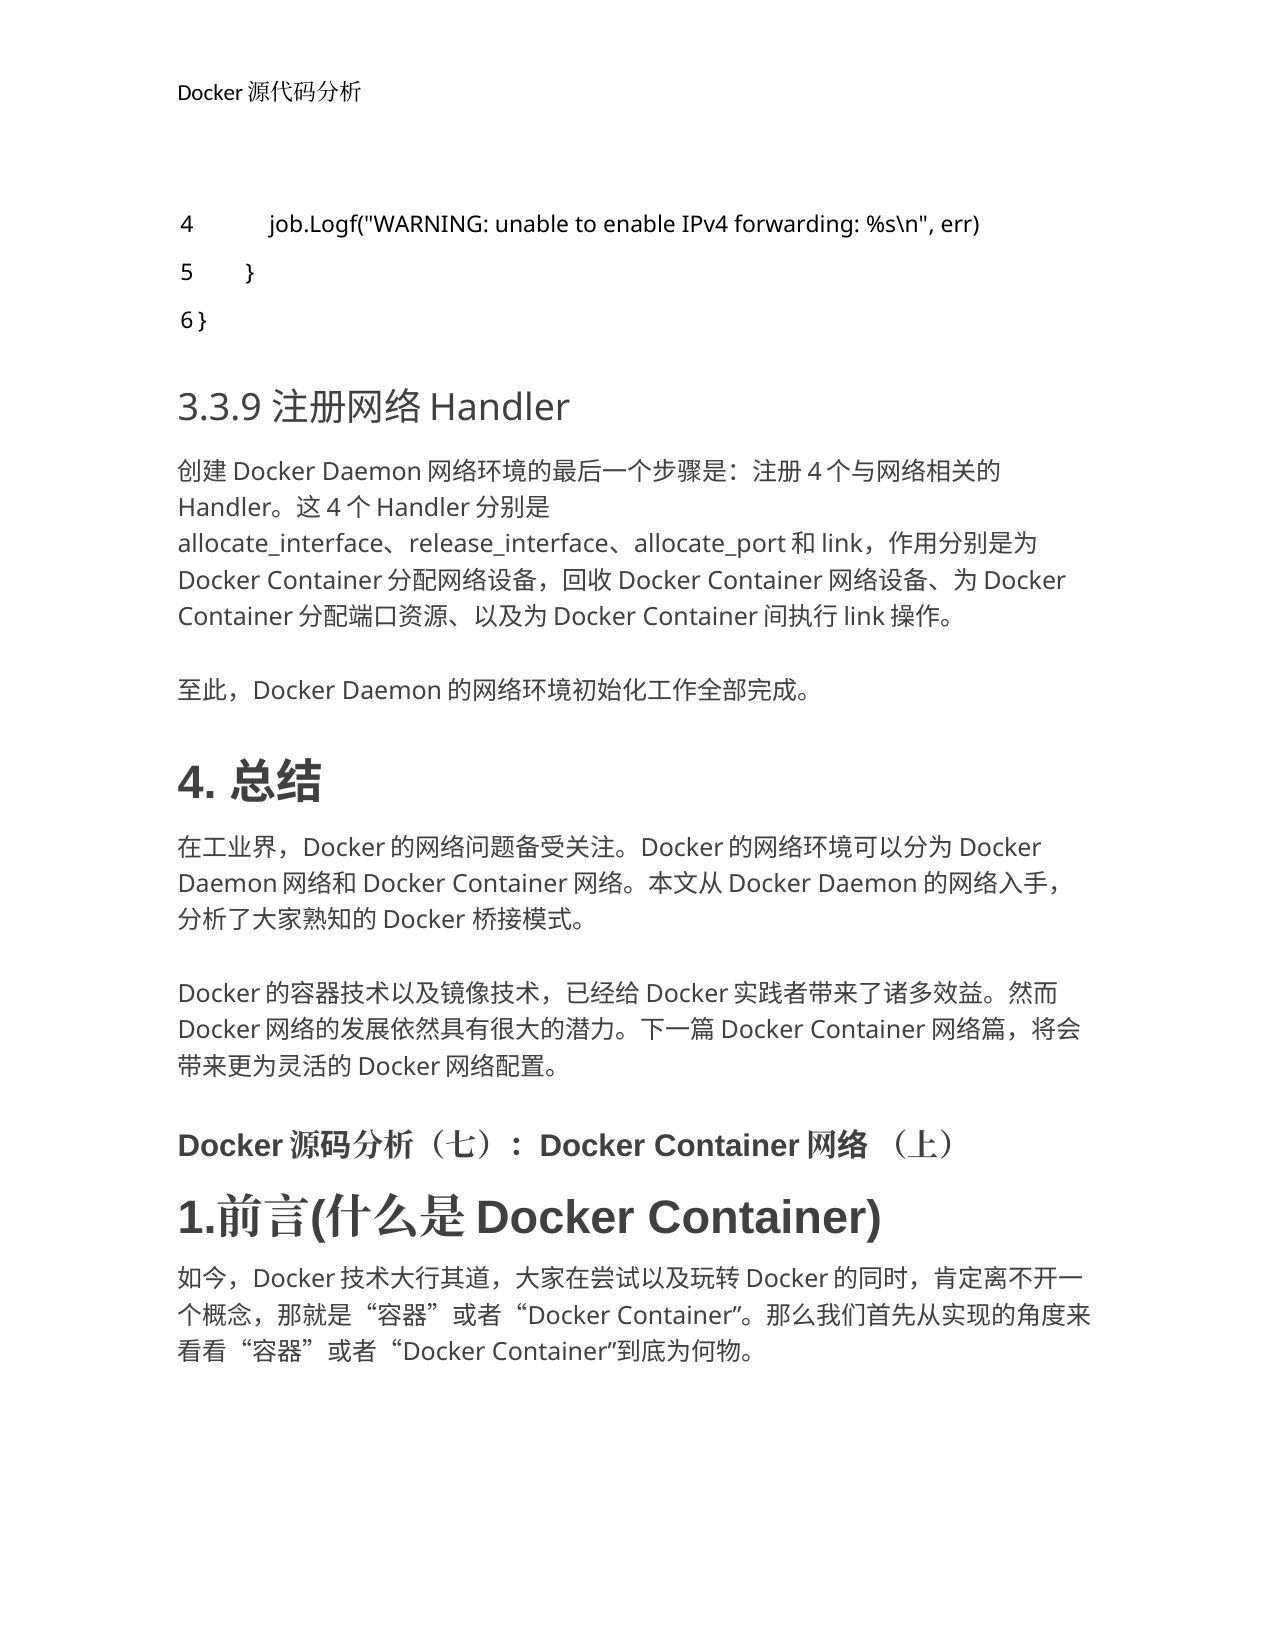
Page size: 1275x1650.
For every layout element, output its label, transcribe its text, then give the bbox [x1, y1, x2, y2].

table_header 1 2 3 4 5 6 [177, 207, 196, 354]
subtitle 1.前言(什么是Docker Container) [177, 1189, 1098, 1243]
subtitle 3.3.9 注册网络Handler [177, 377, 1098, 432]
subtitle 4. 总结 [177, 744, 1098, 812]
text 在工业界，Docker的网络问题备受关注。Docker的网络环境可以分为Docker Daemon网络和Docker Container网络。本文从Docker Daemon的网络入手，分析了大家熟知的Docker 桥接模式。 [177, 827, 1098, 936]
text 至此，Docker Daemon的网络环境初始化工作全部完成。 [177, 670, 1098, 706]
text 如今，Docker技术大行其道，大家在尝试以及玩转Docker的同时，肯定离不开一个概念，那就是“容器”或者“Docker Container”。那么我们首先从实现的角度来看看“容器”或者“Docker Container”到底为何物。 [177, 1259, 1098, 1368]
subtitle Docker源码分析（七）：Docker Container网络 （上） [177, 1120, 1098, 1165]
text 创建Docker Daemon网络环境的最后一个步骤是：注册4个与网络相关的Handler。这4个Handler分别是allocate_interface、release_interface、allocate_port和link，作用分别是为Docker Container分配网络设备，回收Docker Container网络设备、为Docker Container分配端口资源、以及为Docker Container间执行link操作。 [177, 451, 1098, 633]
text Docker的容器技术以及镜像技术，已经给Docker实践者带来了诸多效益。然而Docker网络的发展依然具有很大的潜力。下一篇Docker Container网络篇，将会带来更为灵活的Docker网络配置。 [177, 974, 1098, 1082]
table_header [196, 207, 1098, 354]
